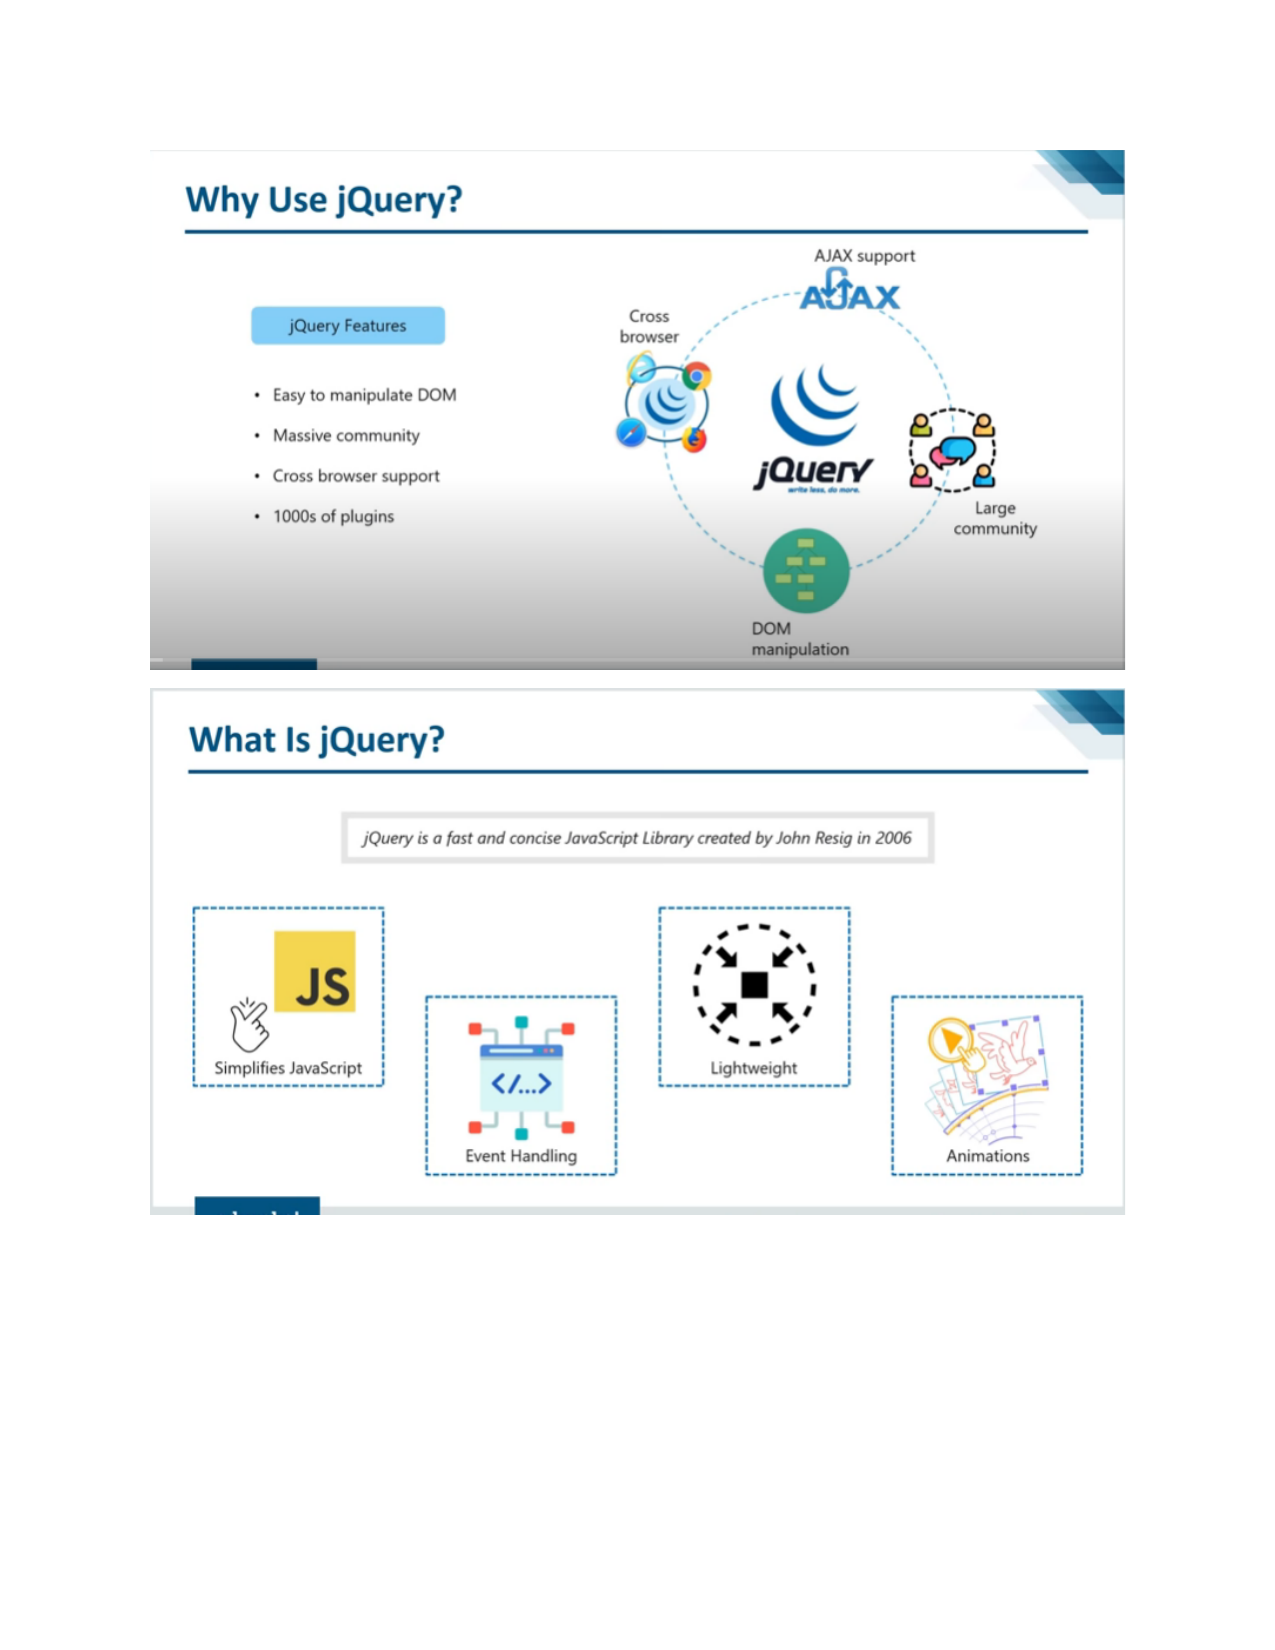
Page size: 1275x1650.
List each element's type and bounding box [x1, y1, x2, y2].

picture [150, 688, 1125, 1215]
picture [150, 150, 1125, 670]
